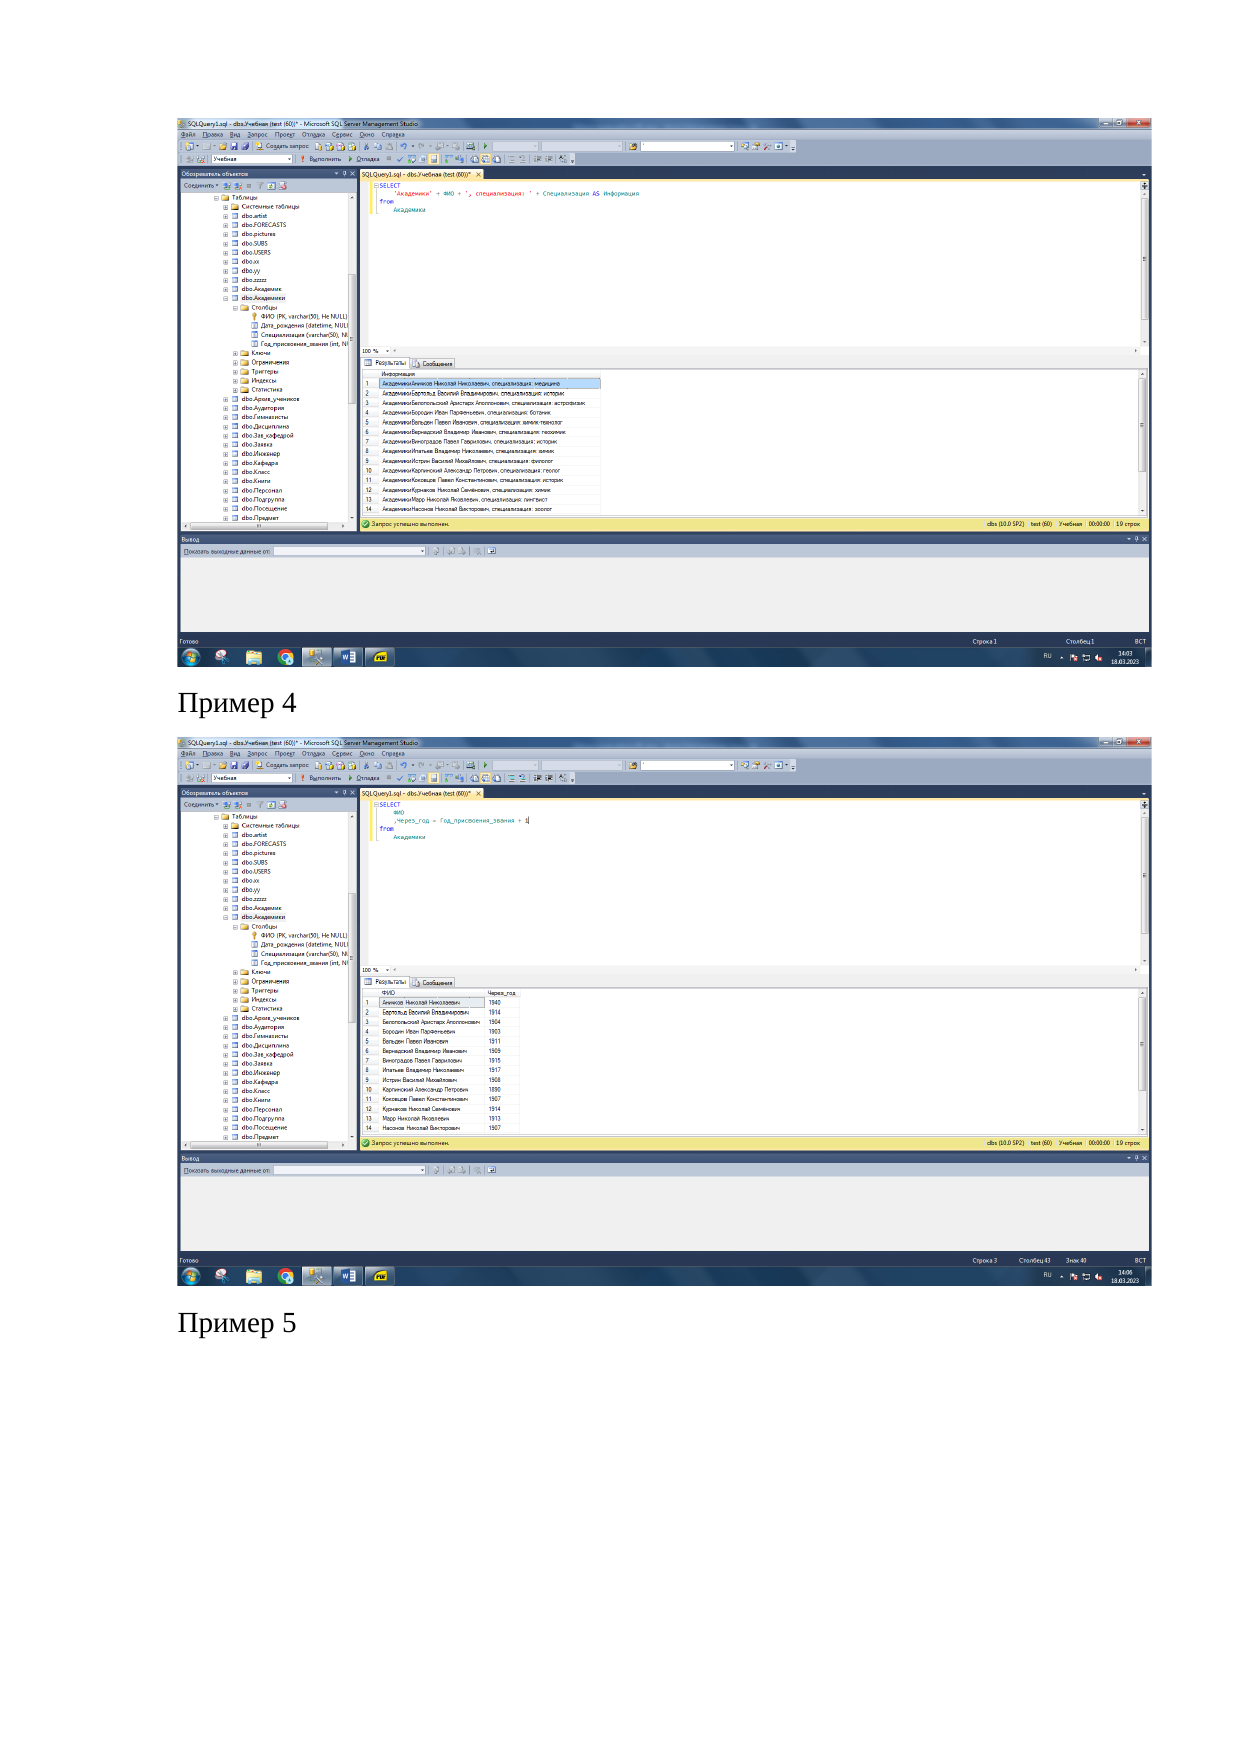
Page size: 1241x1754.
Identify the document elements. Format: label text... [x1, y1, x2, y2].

text Пример 4 [177, 685, 1152, 719]
text Пример 5 [177, 1305, 1152, 1338]
picture [177, 737, 1152, 1286]
picture [177, 118, 1152, 667]
